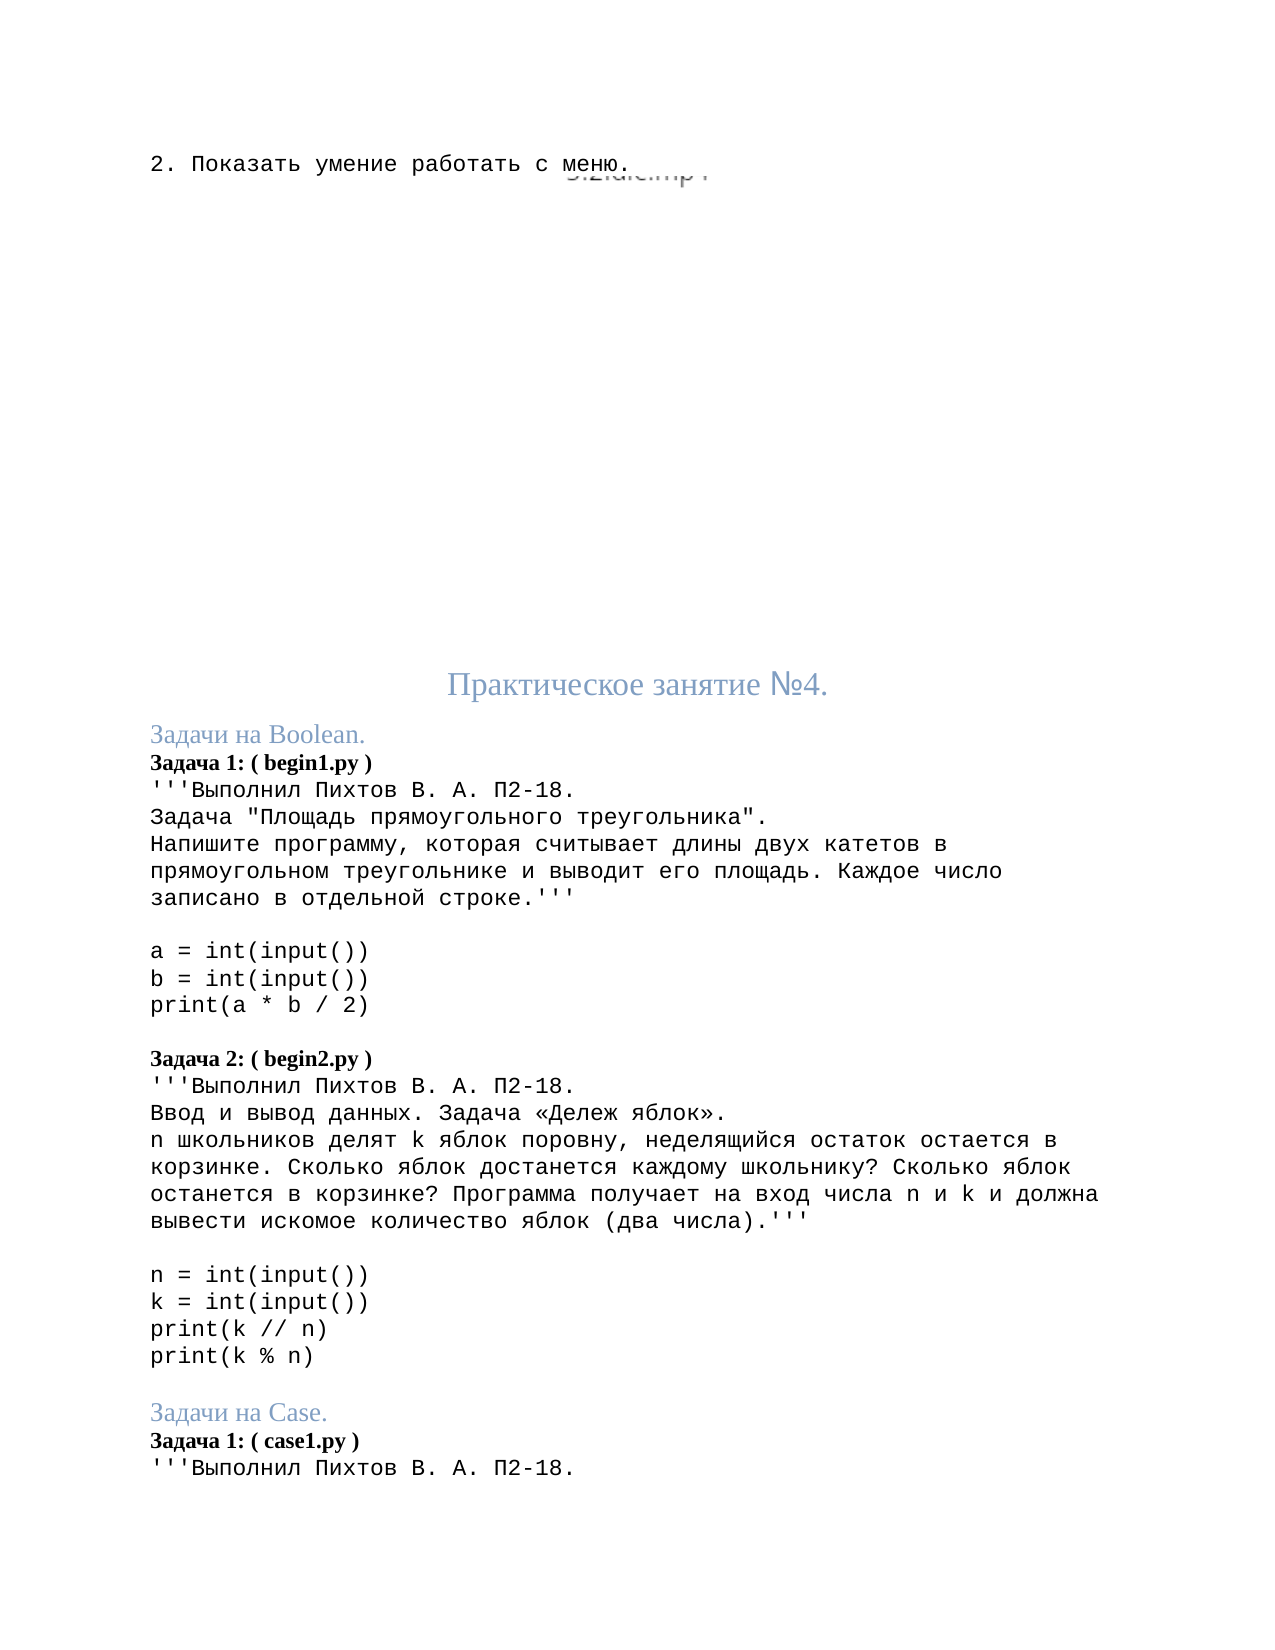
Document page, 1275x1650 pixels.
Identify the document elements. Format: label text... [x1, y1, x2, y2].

text b = int(input()) [150, 964, 1125, 991]
text 2. Показать умение работать с меню. [150, 150, 1125, 177]
text '''Выполнил Пихтов В. А. П2-18. [150, 1072, 1125, 1099]
text Задача 2: ( begin2.py ) [150, 1045, 1125, 1072]
text '''Выполнил Пихтов В. А. П2-18. [150, 1454, 1125, 1481]
text print(k // n) [150, 1315, 1125, 1342]
text '''Выполнил Пихтов В. А. П2-18. [150, 776, 1125, 802]
text Напишите программу, которая считывает длины двух катетов в прямоугольном треугольнике и выводит его площадь. Каждое число записано в отдельной строке.''' [150, 829, 1125, 910]
text Задача 1: ( begin1.py ) [150, 748, 1125, 776]
text Задача "Площадь прямоугольного треугольника". [150, 802, 1125, 829]
text Задача 1: ( case1.py ) [150, 1427, 1125, 1454]
text Задачи на Boolean. [150, 722, 1125, 748]
text k = int(input()) [150, 1288, 1125, 1315]
text Практическое занятие №4. [150, 674, 1125, 701]
text Задачи на Case. [150, 1400, 1125, 1427]
text a = int(input()) [150, 937, 1125, 964]
text print(k % n) [150, 1342, 1125, 1369]
text print(a * b / 2) [150, 991, 1125, 1018]
text n = int(input()) [150, 1261, 1125, 1288]
text Ввод и вывод данных. Задача «Дележ яблок». [150, 1099, 1125, 1126]
text n школьников делят k яблок поровну, неделящийся остаток остается в корзинке. Сколько яблок достанется каждому школьнику? Сколько яблок останется в корзинке? Программа получает на вход числа n и k и должна вывести искомое количество яблок (два числа).''' [150, 1126, 1125, 1234]
